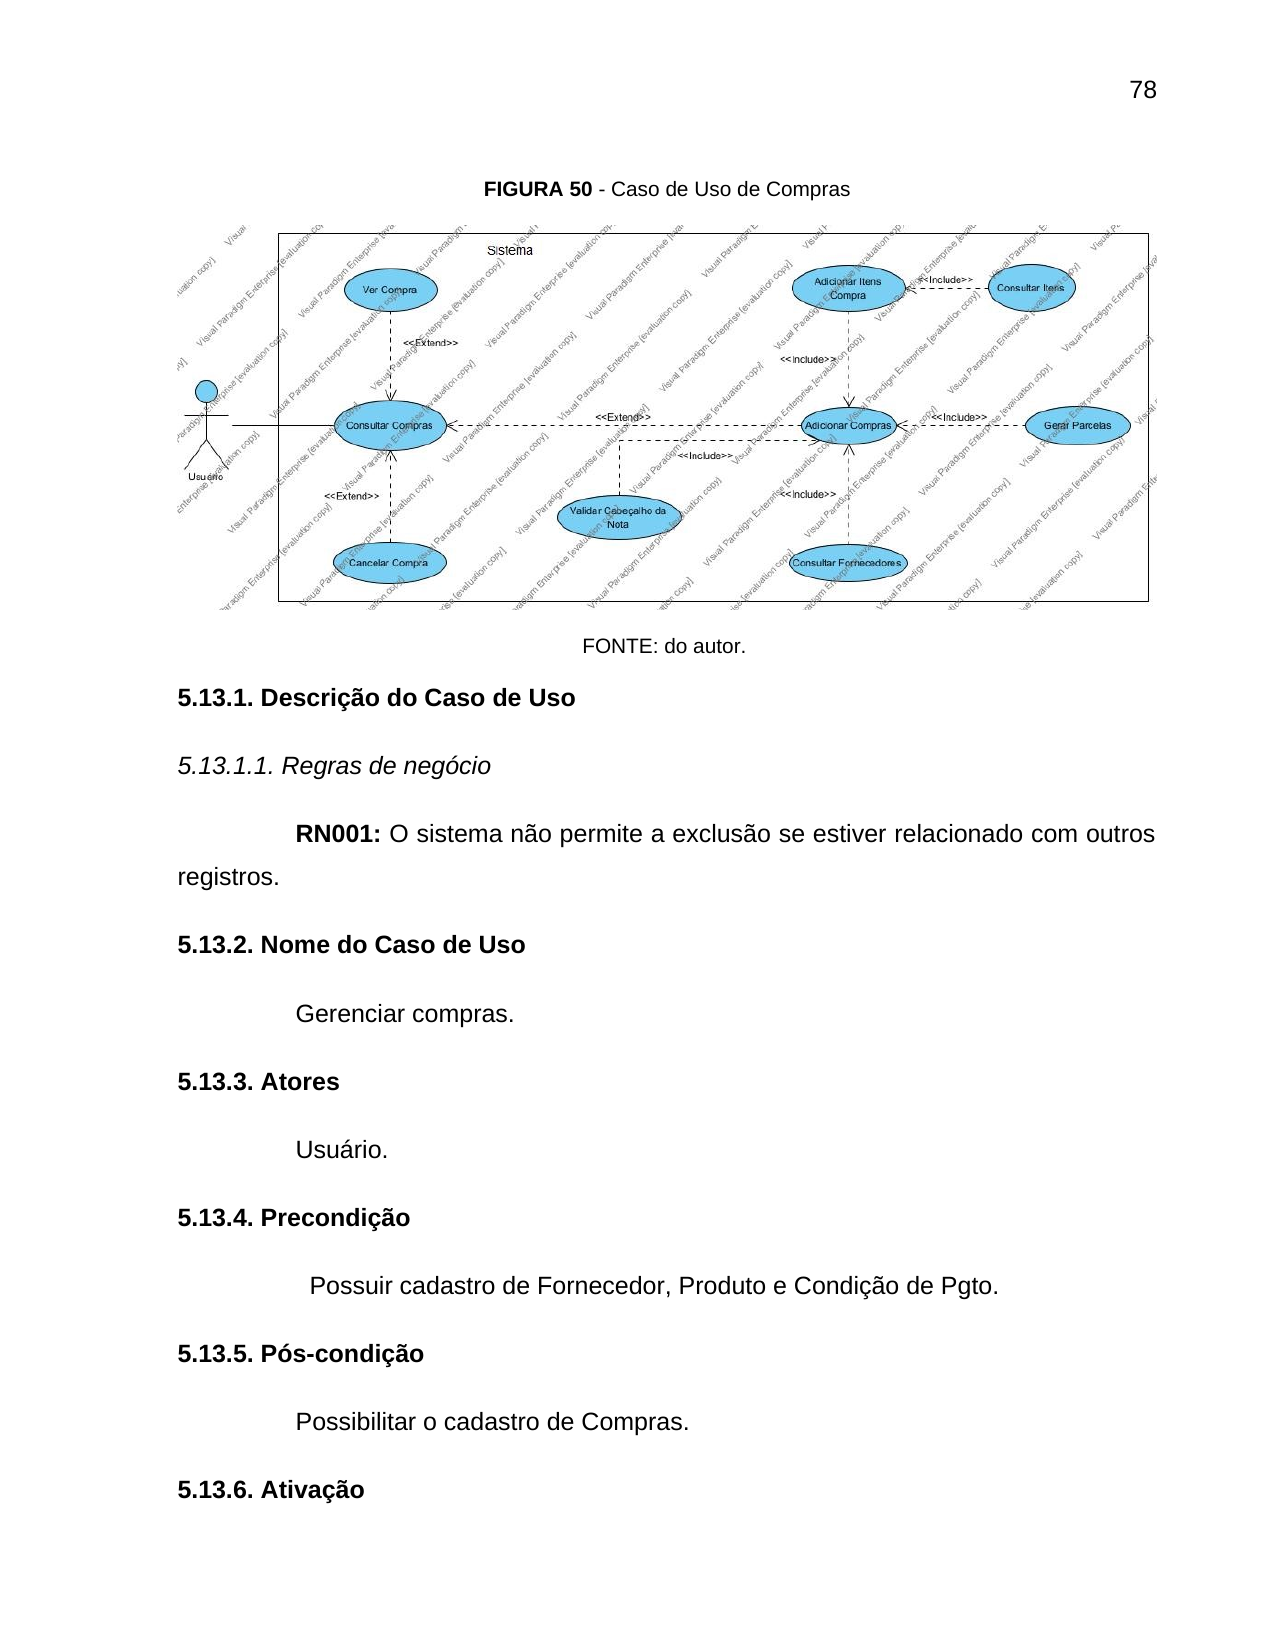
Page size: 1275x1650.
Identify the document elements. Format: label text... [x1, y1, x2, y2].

picture [177, 225, 1157, 610]
text FONTE: do autor. [177, 634, 1157, 658]
subtitle 5.13.2. Nome do Caso de Uso [177, 930, 1157, 959]
text Possibilitar o cadastro de Compras. [177, 1407, 1157, 1436]
subtitle 5.13.6. Ativação [177, 1475, 1157, 1504]
subtitle 5.13.4. Precondição [177, 1203, 1157, 1232]
list 5.13.1.1. Regras de negócio [177, 751, 1157, 780]
subtitle 5.13.1. Descrição do Caso de Uso [177, 683, 1157, 712]
text FIGURA 50 - Caso de Uso de Compras [177, 177, 1157, 201]
text Usuário. [177, 1135, 1157, 1163]
subtitle 5.13.5. Pós-condição [177, 1339, 1157, 1368]
text Possuir cadastro de Fornecedor, Produto e Condição de Pgto. [177, 1271, 1157, 1300]
text RN001: O sistema não permite a exclusão se estiver relacionado com outros registros. [177, 819, 1157, 891]
subtitle 5.13.3. Atores [177, 1067, 1157, 1095]
text Gerenciar compras. [177, 998, 1157, 1027]
